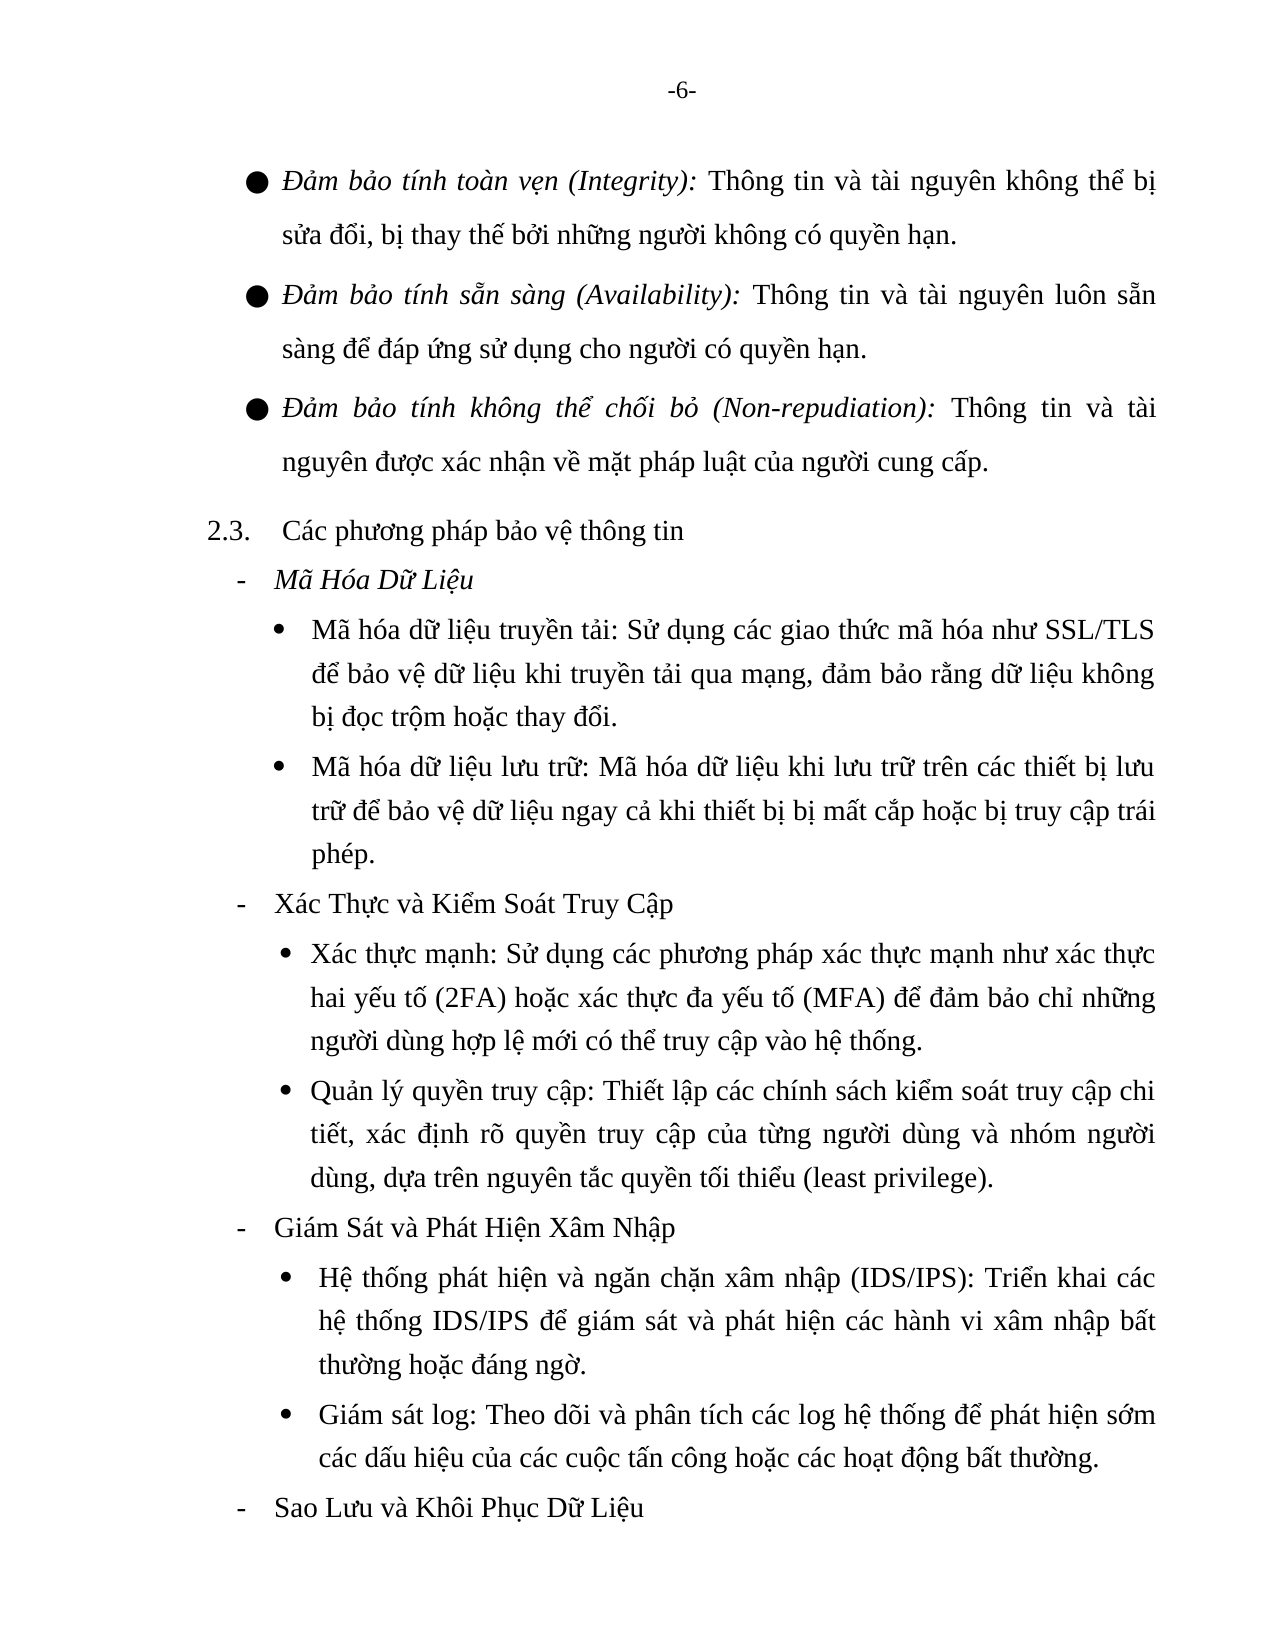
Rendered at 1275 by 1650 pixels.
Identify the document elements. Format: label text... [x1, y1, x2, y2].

list Giám Sát và Phát Hiện Xâm Nhập [236, 1210, 1157, 1243]
list Giám sát log: Theo dõi và phân tích các log hệ thống để phát hiện sớm các dấu hiệu của các cuộc tấn công hoặc các hoạt động bất thường. [281, 1397, 1157, 1474]
list Đảm bảo tính không thể chối bỏ (Non-repudiation): Thông tin và tài nguyên được xác nhận về mặt pháp luật của người cung cấp. [244, 374, 1157, 478]
list Đảm bảo tính sẵn sàng (Availability): Thông tin và tài nguyên luôn sẵn sàng để đáp ứng sử dụng cho người có quyền hạn. [244, 261, 1157, 364]
list Mã Hóa Dữ Liệu [236, 562, 1157, 596]
subtitle Các phương pháp bảo vệ thông tin [207, 513, 1157, 546]
list Xác Thực và Kiểm Soát Truy Cập [236, 886, 1157, 920]
list Xác thực mạnh: Sử dụng các phương pháp xác thực mạnh như xác thực hai yếu tố (2FA) hoặc xác thực đa yếu tố (MFA) để đảm bảo chỉ những người dùng hợp lệ mới có thể truy cập vào hệ thống. [281, 936, 1157, 1057]
list Mã hóa dữ liệu lưu trữ: Mã hóa dữ liệu khi lưu trữ trên các thiết bị lưu trữ để bảo vệ dữ liệu ngay cả khi thiết bị bị mất cắp hoặc bị truy cập trái phép. [274, 749, 1157, 870]
list Quản lý quyền truy cập: Thiết lập các chính sách kiểm soát truy cập chi tiết, xác định rõ quyền truy cập của từng người dùng và nhóm người dùng, dựa trên nguyên tắc quyền tối thiểu (least privilege). [281, 1073, 1157, 1194]
list Đảm bảo tính toàn vẹn (Integrity): Thông tin và tài nguyên không thể bị sửa đổi, bị thay thế bởi những người không có quyền hạn. [244, 148, 1157, 251]
list Sao Lưu và Khôi Phục Dữ Liệu [236, 1490, 1157, 1524]
list Mã hóa dữ liệu truyền tải: Sử dụng các giao thức mã hóa như SSL/TLS để bảo vệ dữ liệu khi truyền tải qua mạng, đảm bảo rằng dữ liệu không bị đọc trộm hoặc thay đổi. [274, 612, 1157, 733]
list Hệ thống phát hiện và ngăn chặn xâm nhập (IDS/IPS): Triển khai các hệ thống IDS/IPS để giám sát và phát hiện các hành vi xâm nhập bất thường hoặc đáng ngờ. [281, 1260, 1157, 1381]
